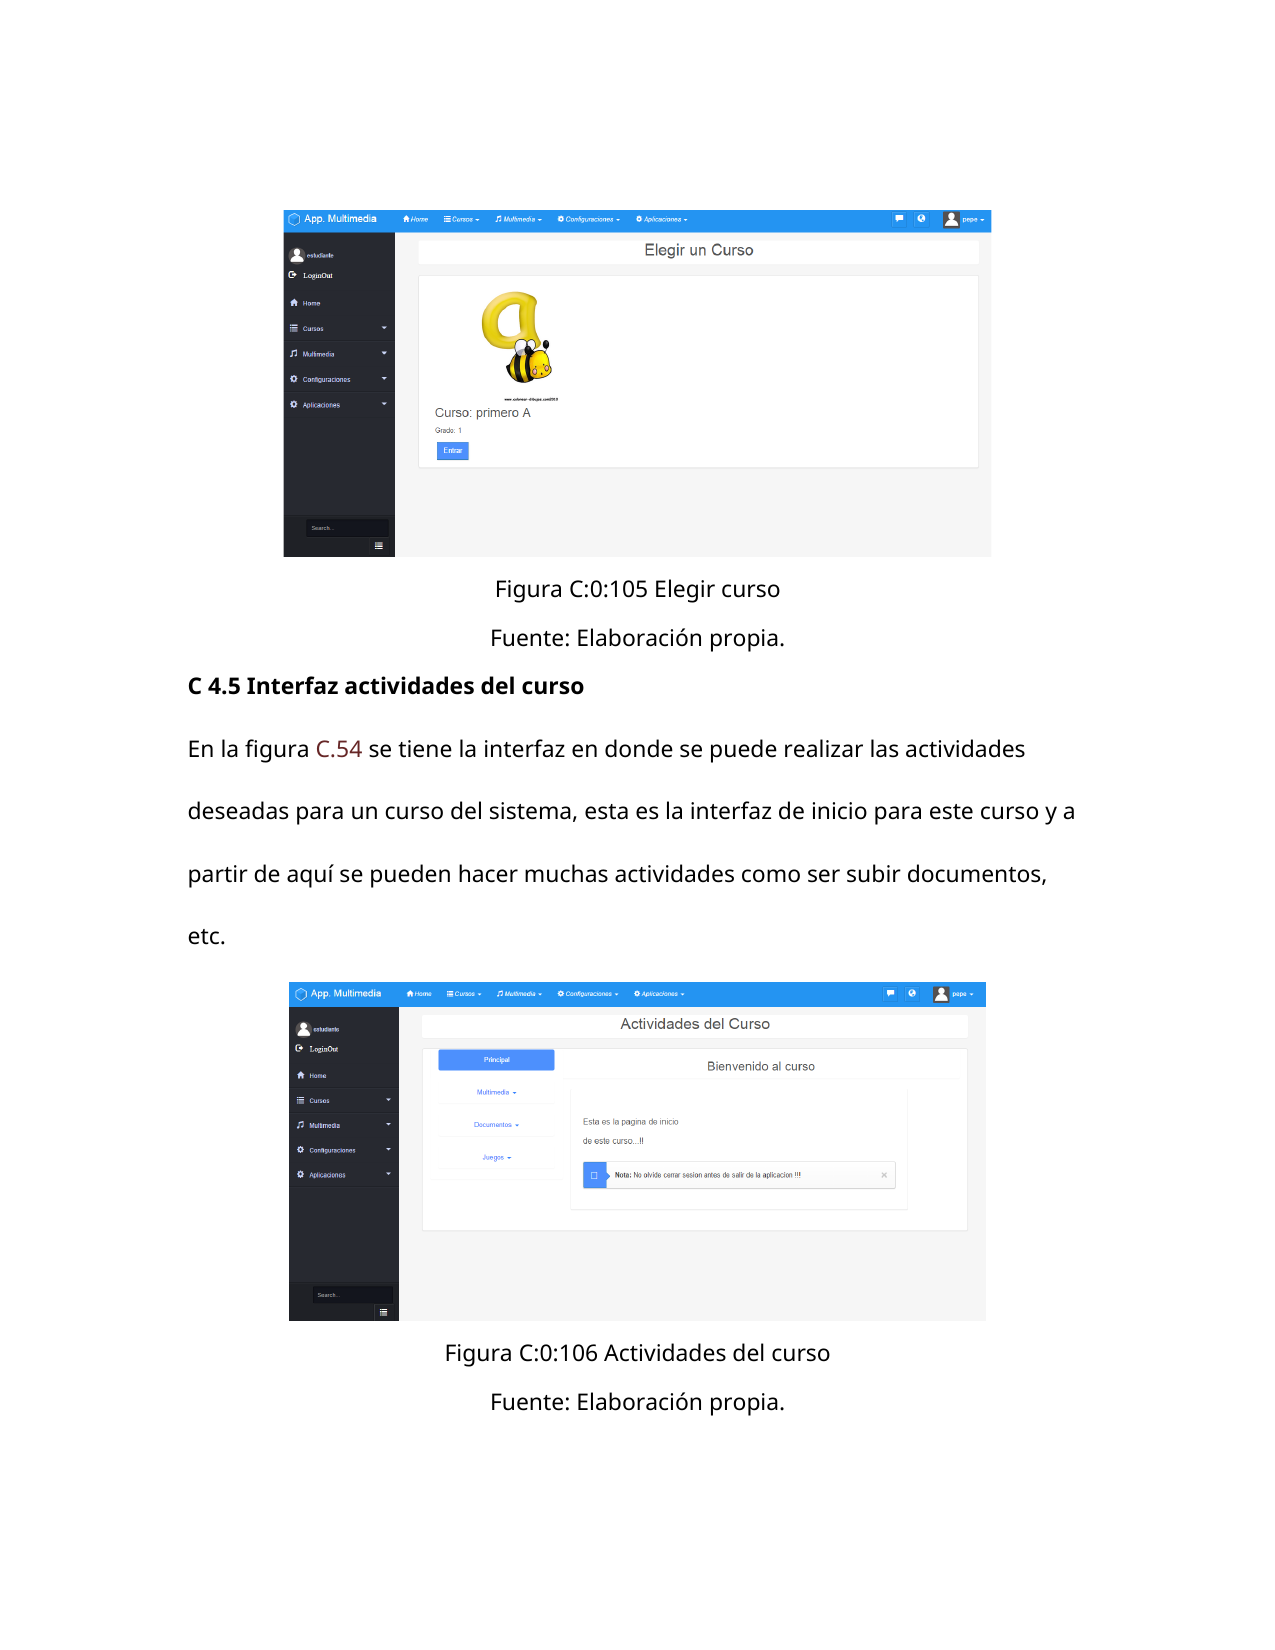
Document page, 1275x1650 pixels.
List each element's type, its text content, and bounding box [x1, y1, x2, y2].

subtitle C 4.5 Interfaz actividades del curso [187, 670, 1087, 701]
text Fuente: Elaboración propia. [187, 622, 1087, 653]
text En la figura C.54 se tiene la interfaz en donde se puede realizar las actividades deseadas para un curso del sistema, esta es la interfaz de inicio para este curso y a partir de aquí se pueden hacer muchas actividades como ser subir documentos, etc. [187, 732, 1087, 951]
text Fuente: Elaboración propia. [187, 1386, 1087, 1417]
